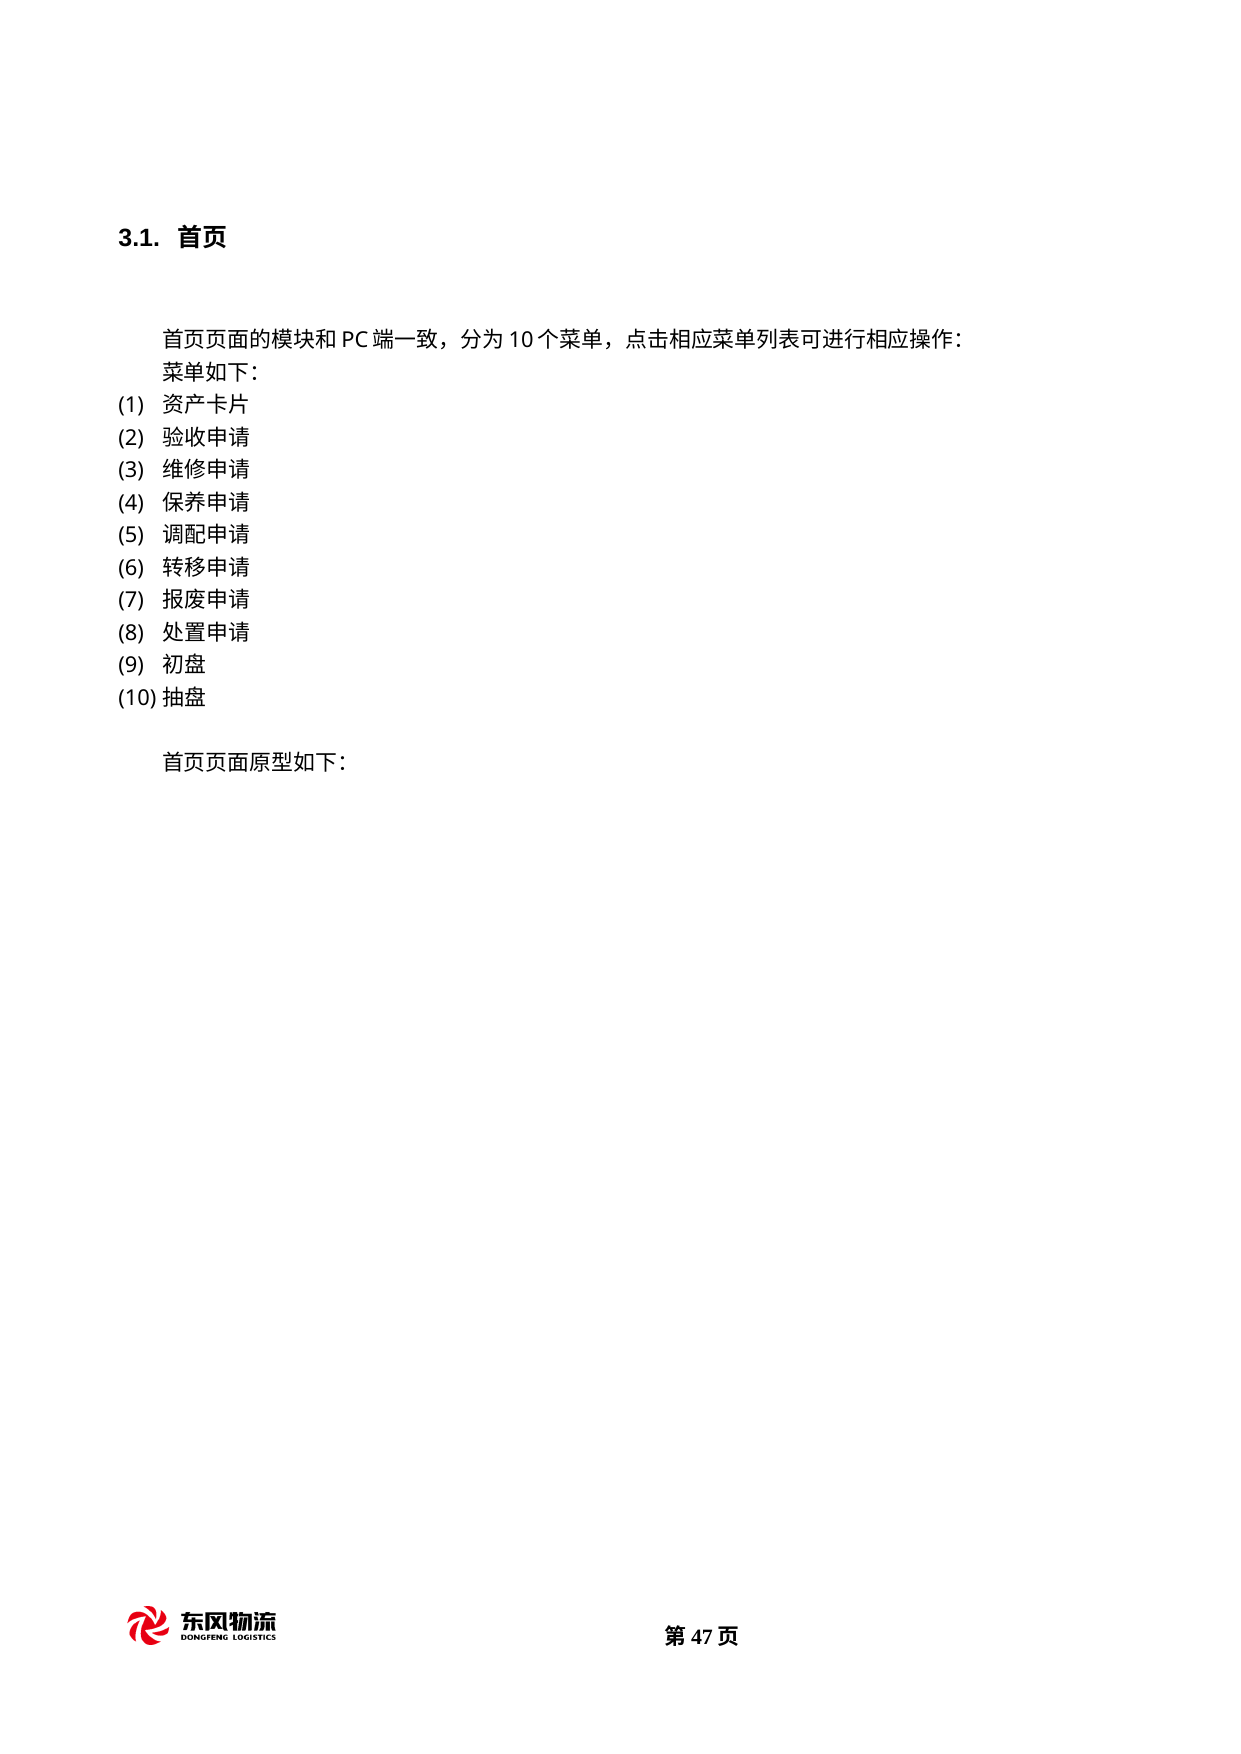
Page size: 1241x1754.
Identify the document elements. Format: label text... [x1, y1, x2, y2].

list 调配申请 [118, 517, 1122, 549]
list 验收申请 [118, 419, 1122, 452]
list 转移申请 [118, 549, 1122, 582]
list 处置申请 [118, 614, 1122, 647]
list 维修申请 [118, 452, 1122, 484]
list 初盘 [118, 647, 1122, 679]
list 保养申请 [118, 484, 1122, 517]
text 菜单如下： [118, 354, 1122, 387]
text 首页页面原型如下： [162, 744, 1122, 777]
text 首页页面的模块和PC端一致，分为10个菜单，点击相应菜单列表可进行相应操作： [118, 322, 1122, 354]
list 抽盘 [118, 679, 1122, 712]
subtitle 首页 [118, 203, 1122, 268]
list 资产卡片 [118, 387, 1122, 419]
list 报废申请 [118, 582, 1122, 614]
picture [127, 1606, 276, 1645]
